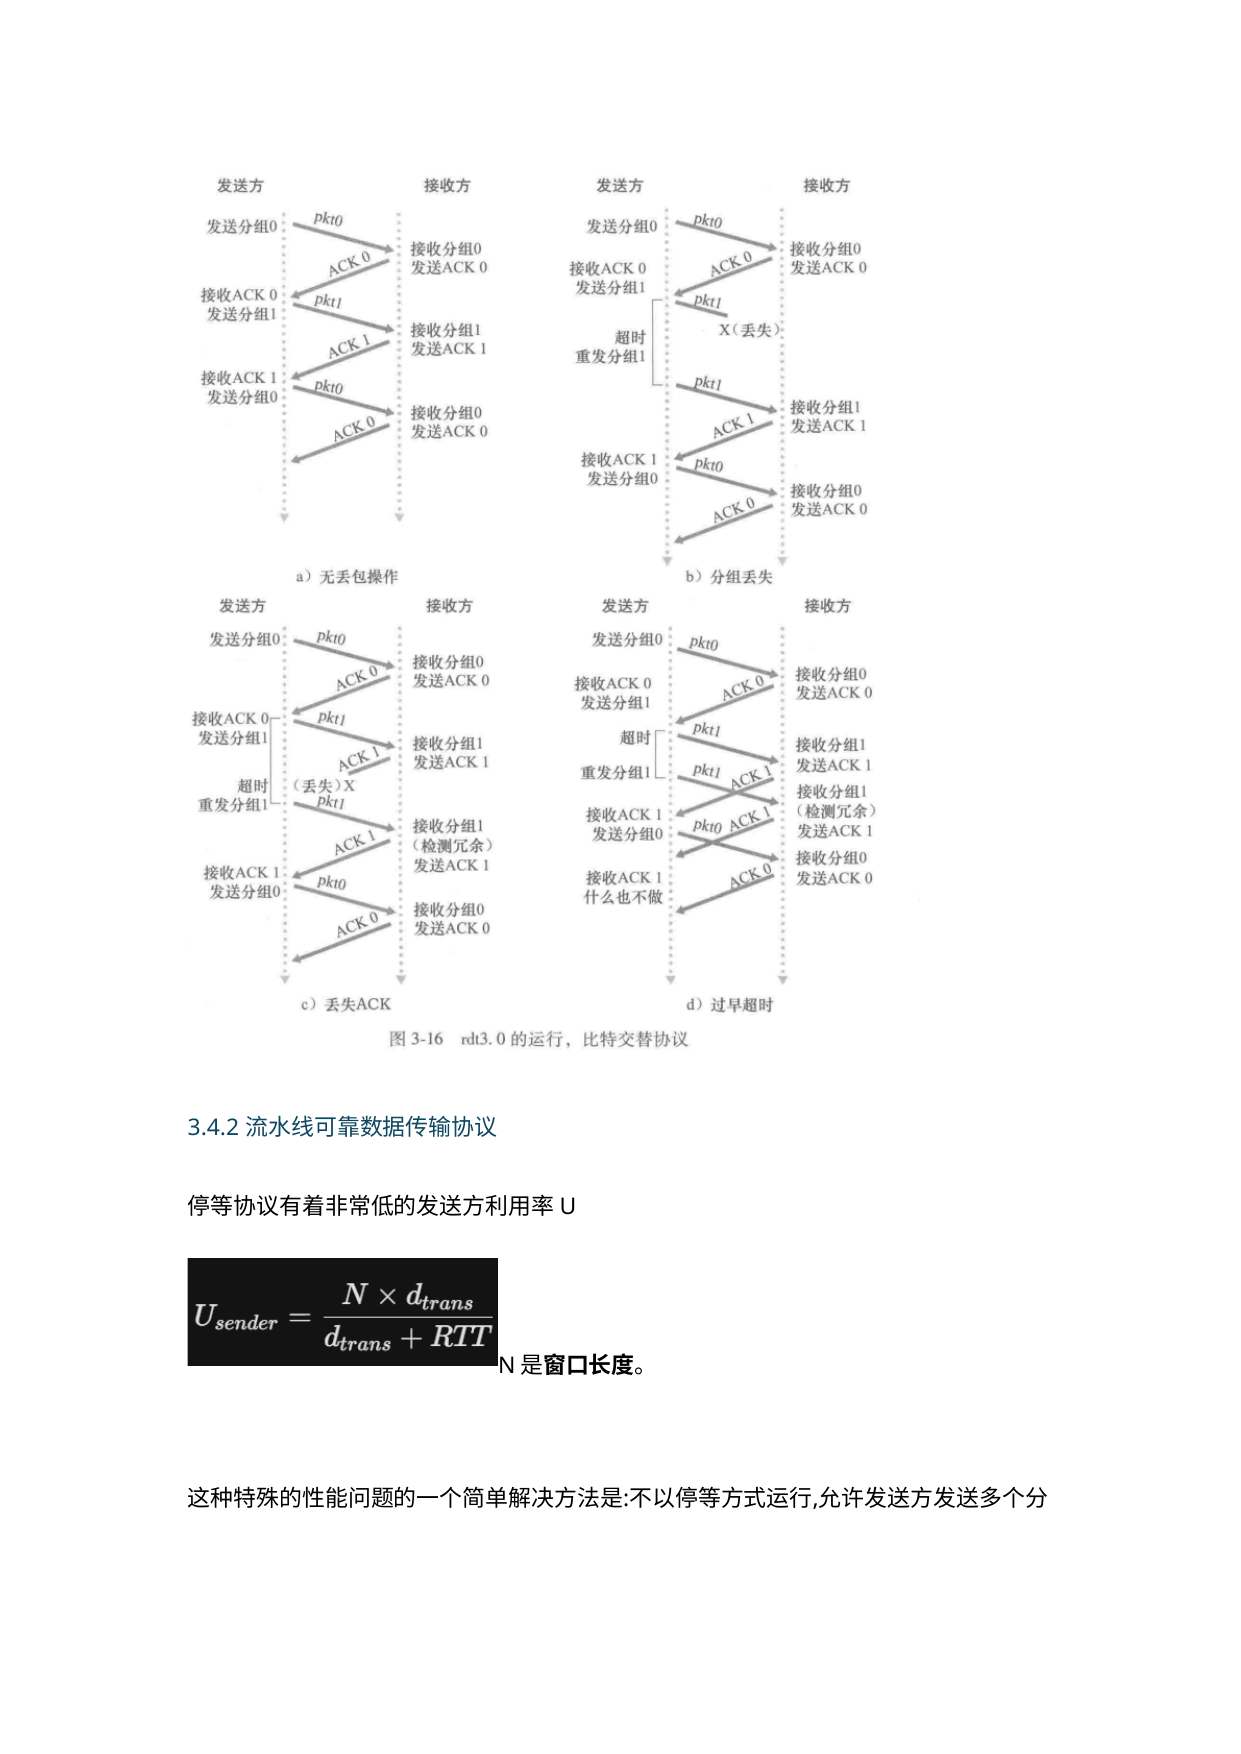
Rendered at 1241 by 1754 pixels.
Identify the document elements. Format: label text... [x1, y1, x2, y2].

picture [187, 165, 920, 1069]
picture [187, 1258, 498, 1366]
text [187, 1464, 1053, 1529]
text 停等协议有着非常低的发送方利用率 U [187, 1172, 1053, 1237]
subtitle 3.4.2 流水线可靠数据传输协议 [187, 1093, 1053, 1158]
